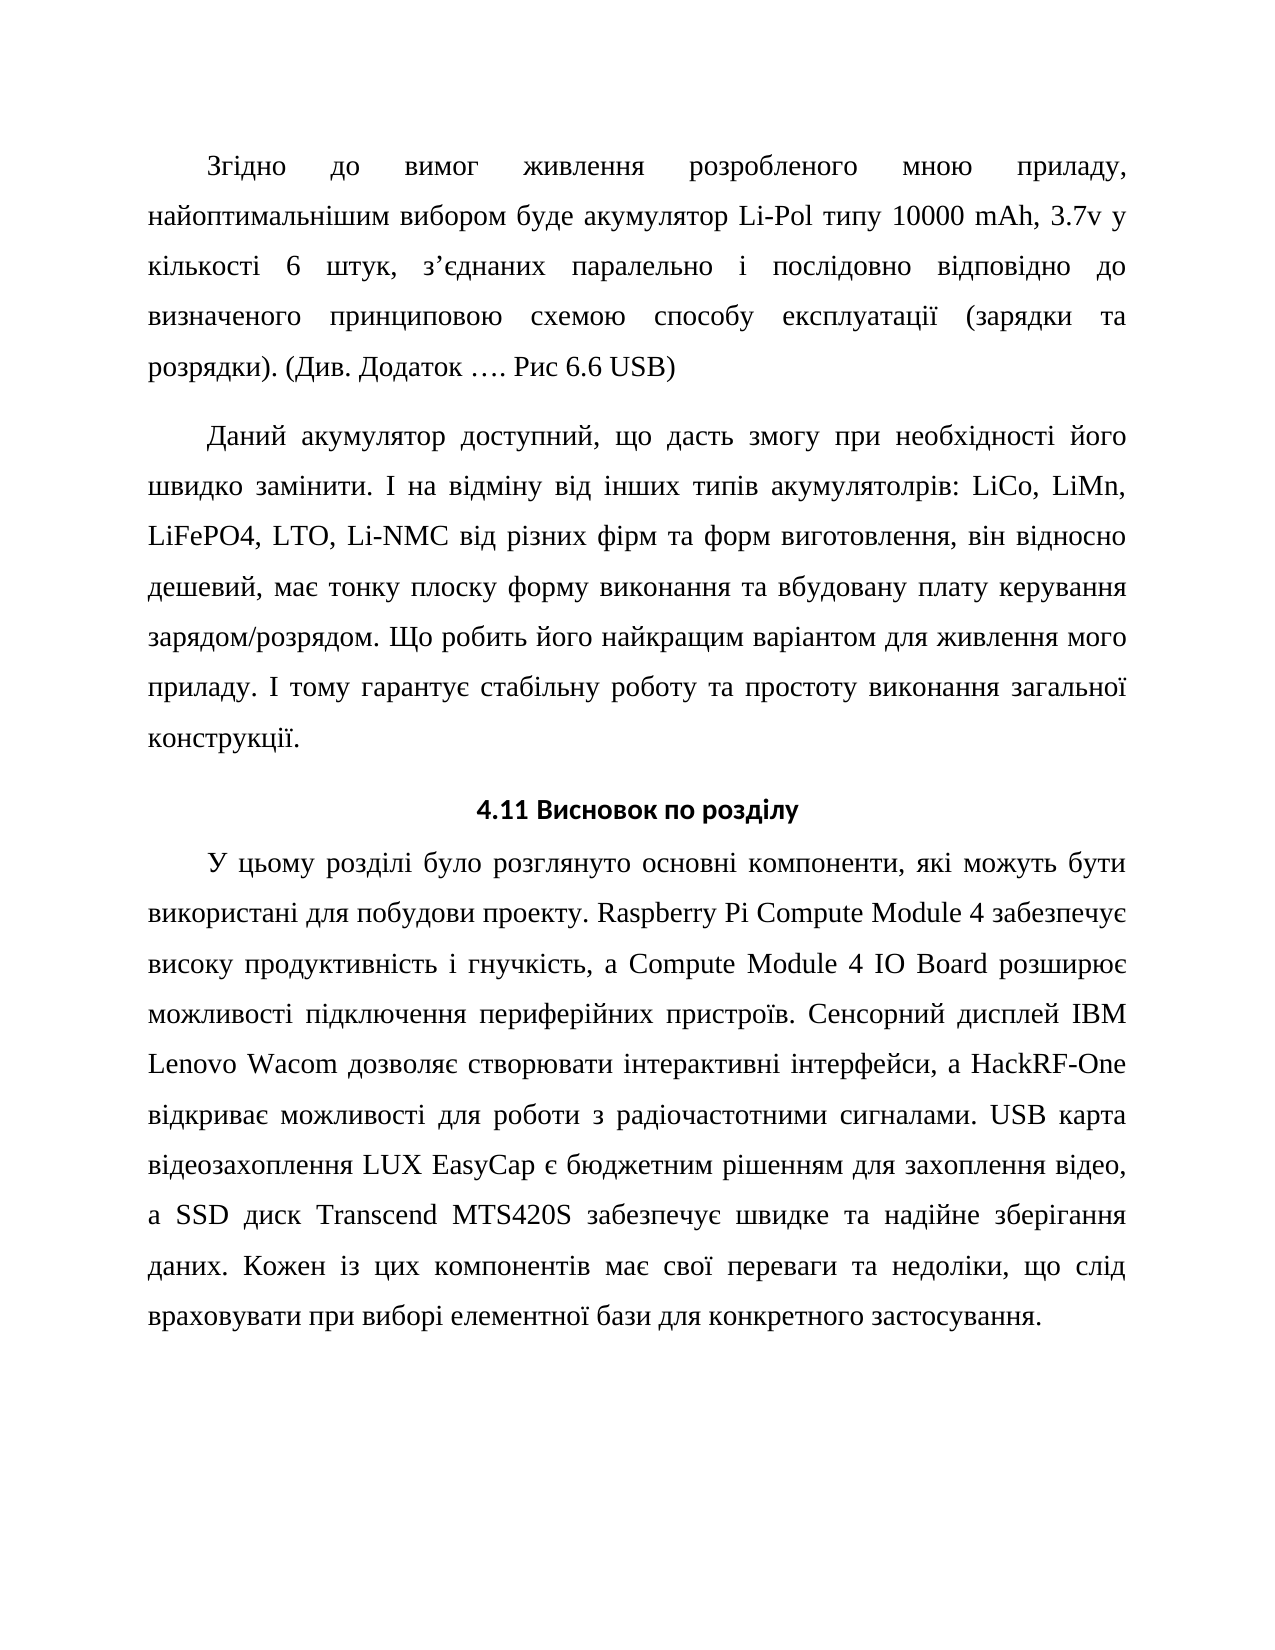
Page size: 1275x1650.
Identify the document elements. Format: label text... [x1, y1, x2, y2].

subtitle Висновок по розділу [148, 791, 1127, 827]
text Даний акумулятор доступний, що дасть змогу при необхідності його швидко замінити. І на відміну від інших типів акумулятолрів: LiCo, LiMn, LiFePO4, LTO, Li-NMC від різних фірм та форм виготовлення, він відносно дешевий, має тонку плоску форму виконання та вбудовану плату керування зарядом/розрядом. Що робить його найкращим варіантом для живлення мого приладу. І тому гарантує стабільну роботу та простоту виконання загальної конструкції. [148, 418, 1127, 753]
text У цьому розділі було розглянуто основні компоненти, які можуть бути використані для побудови проекту. Raspberry Pi Compute Module 4 забезпечує високу продуктивність і гнучкість, а Compute Module 4 IO Board розширює можливості підключення периферійних пристроїв. Сенсорний дисплей IBM Lenovo Wacom дозволяє створювати інтерактивні інтерфейси, а HackRF-One відкриває можливості для роботи з радіочастотними сигналами. USB карта відеозахоплення LUX EasyCap є бюджетним рішенням для захоплення відео, а SSD диск Transcend MTS420S забезпечує швидке та надійне зберігання даних. Кожен із цих компонентів має свої переваги та недоліки, що слід враховувати при виборі елементної бази для конкретного застосування. [148, 845, 1127, 1332]
text Згідно до вимог живлення розробленого мною приладу, найоптимальнішим вибором буде акумулятор Li-Pol типу 10000 mAh, 3.7v у кількості 6 штук, з’єднаних паралельно і послідовно відповідно до визначеного принциповою схемою способу експлуатації (зарядки та розрядки). (Див. Додаток …. Рис 6.6 USB) [148, 148, 1127, 382]
